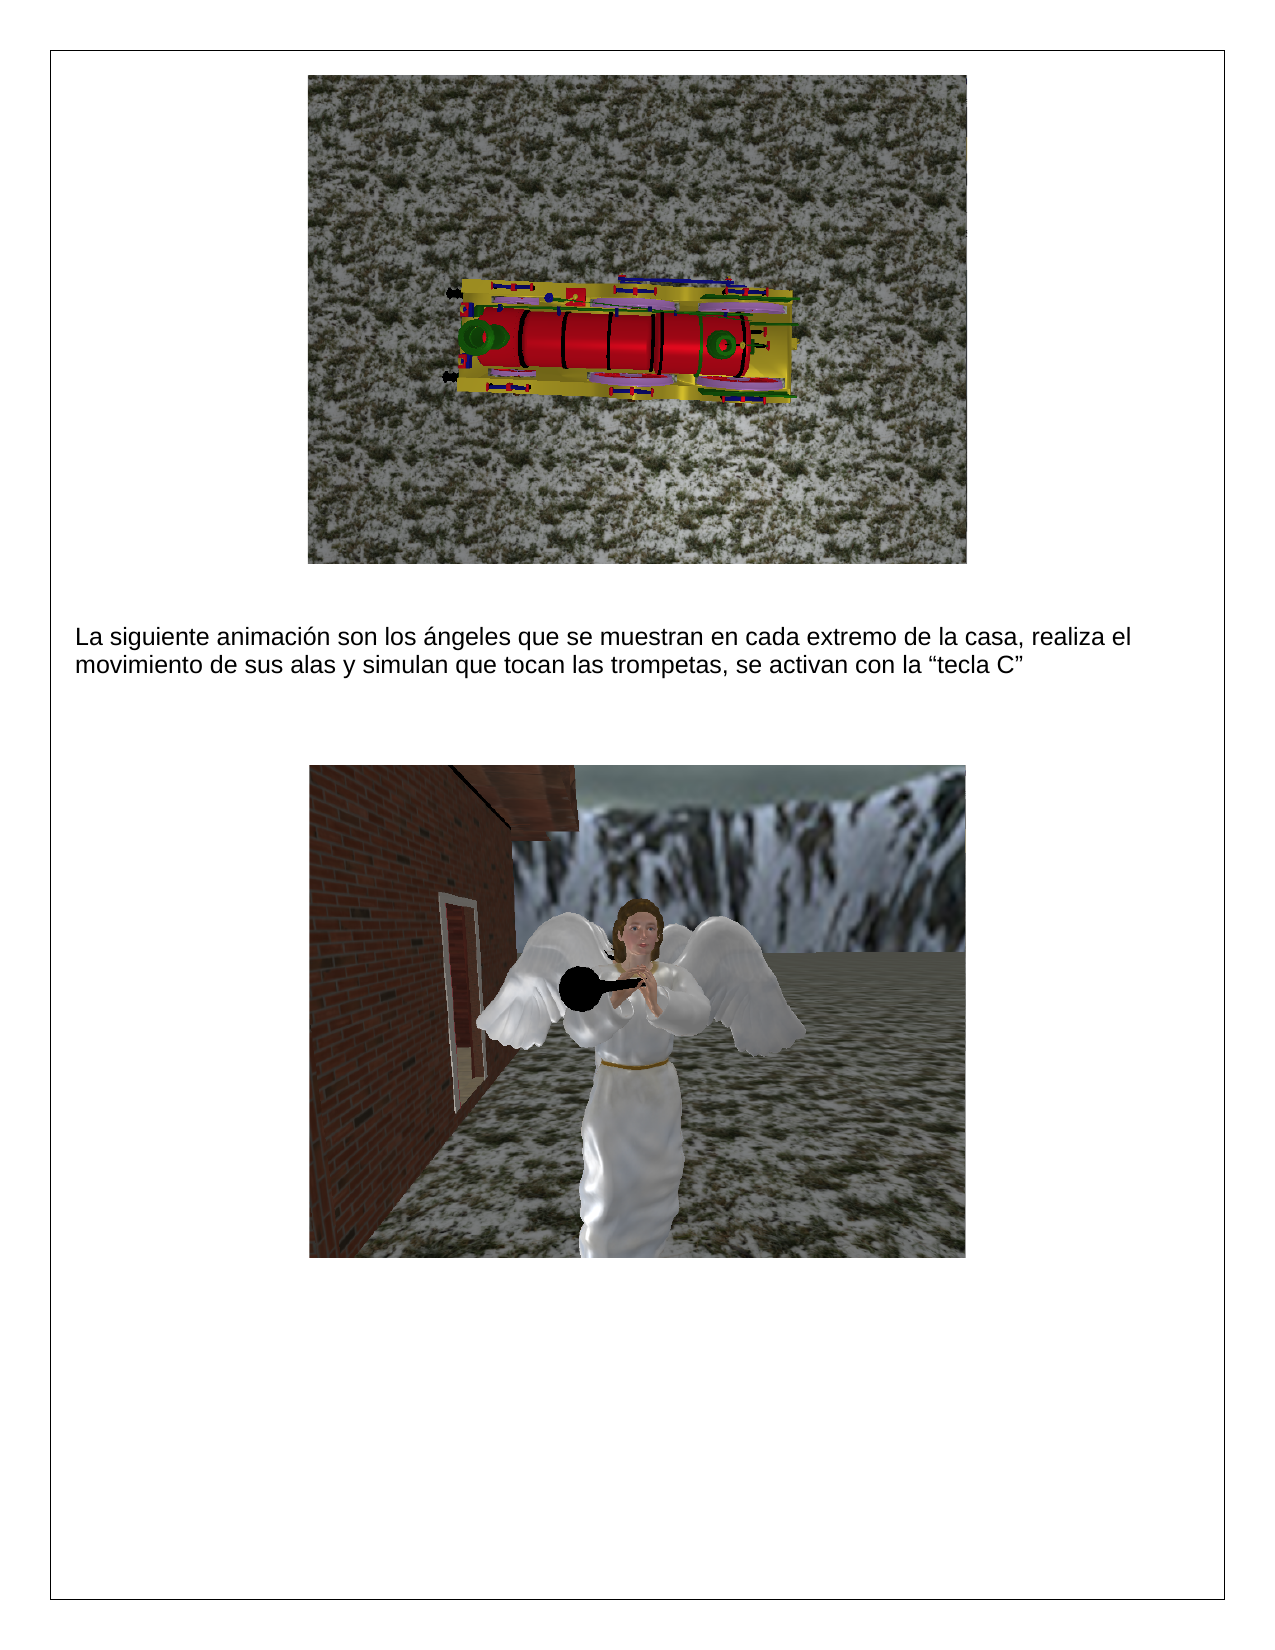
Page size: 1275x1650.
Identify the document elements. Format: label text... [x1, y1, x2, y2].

picture [309, 765, 966, 1258]
picture [307, 75, 968, 564]
text La siguiente animación son los ángeles que se muestran en cada extremo de la casa, realiza el movimiento de sus alas y simulan que tocan las trompetas, se activan con la “tecla C” [75, 622, 1200, 679]
